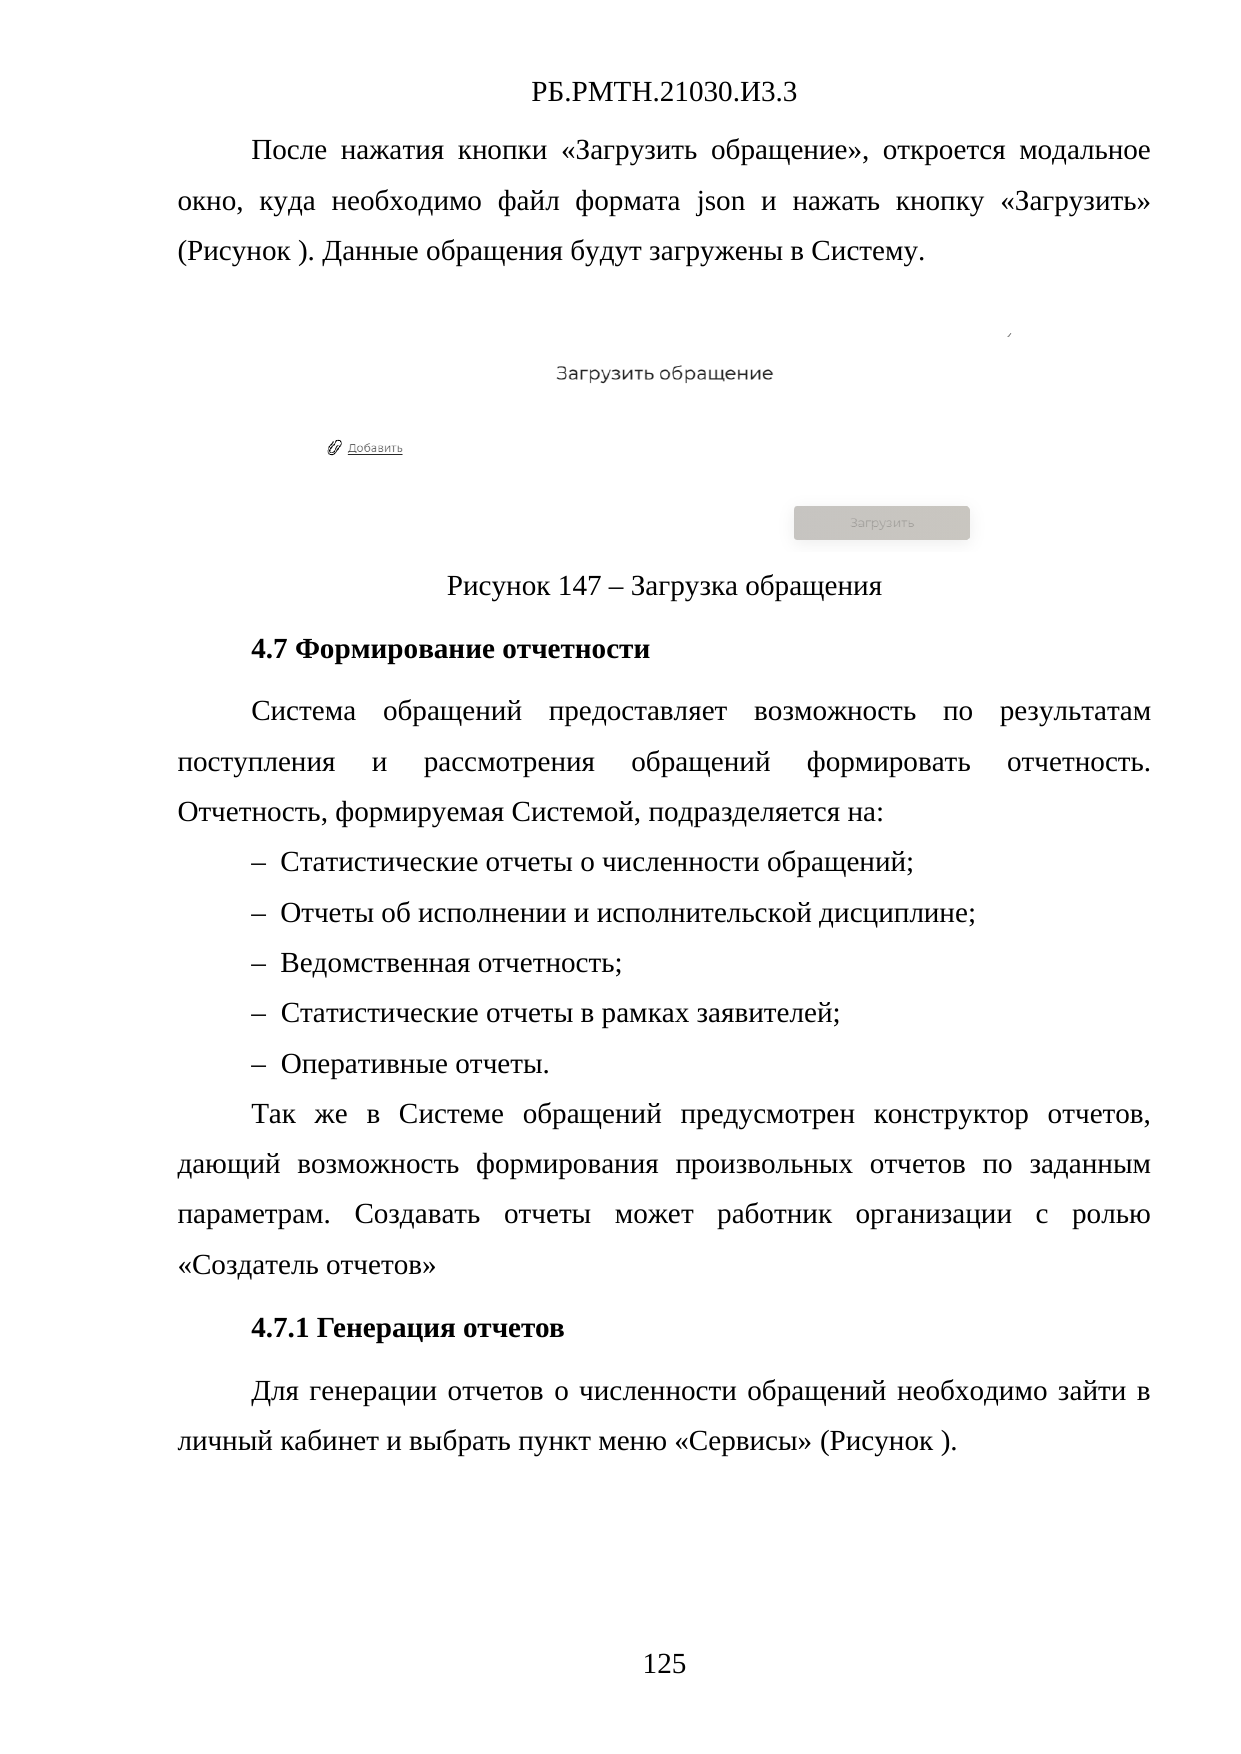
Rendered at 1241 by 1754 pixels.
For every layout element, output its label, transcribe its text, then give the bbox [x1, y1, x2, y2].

text Система обращений предоставляет возможность по результатам поступления и рассмотрения обращений формировать отчетность. Отчетность, формируемая Системой, подразделяется на: [177, 693, 1152, 828]
text Для генерации отчетов о численности обращений необходимо зайти в личный кабинет и выбрать пункт меню «Сервисы» (Рисунок 148). [177, 1373, 1152, 1456]
text После нажатия кнопки «Загрузить обращение», откроется модальное окно, куда необходимо файл формата json и нажать кнопку «Загрузить» (Рисунок 147). Данные обращения будут загружены в Систему. [177, 132, 1152, 267]
subtitle Формирование отчетности [177, 631, 1152, 664]
list Статистические отчеты в рамках заявителей; [177, 995, 1152, 1029]
text – Ведомственная отчетность; [177, 945, 1152, 979]
picture [317, 333, 1012, 552]
text Рисунок 147 – Загрузка обращения [177, 568, 1152, 601]
text – Статистические отчеты о численности обращений; [177, 844, 1152, 878]
list Оперативные отчеты. [177, 1046, 1152, 1079]
subtitle Генерация отчетов [177, 1310, 1152, 1343]
text – Отчеты об исполнении и исполнительской дисциплине; [177, 895, 1152, 928]
text Так же в Системе обращений предусмотрен конструктор отчетов, дающий возможность формирования произвольных отчетов по заданным параметрам. Создавать отчеты может работник организации с ролью «Создатель отчетов» [177, 1096, 1152, 1281]
